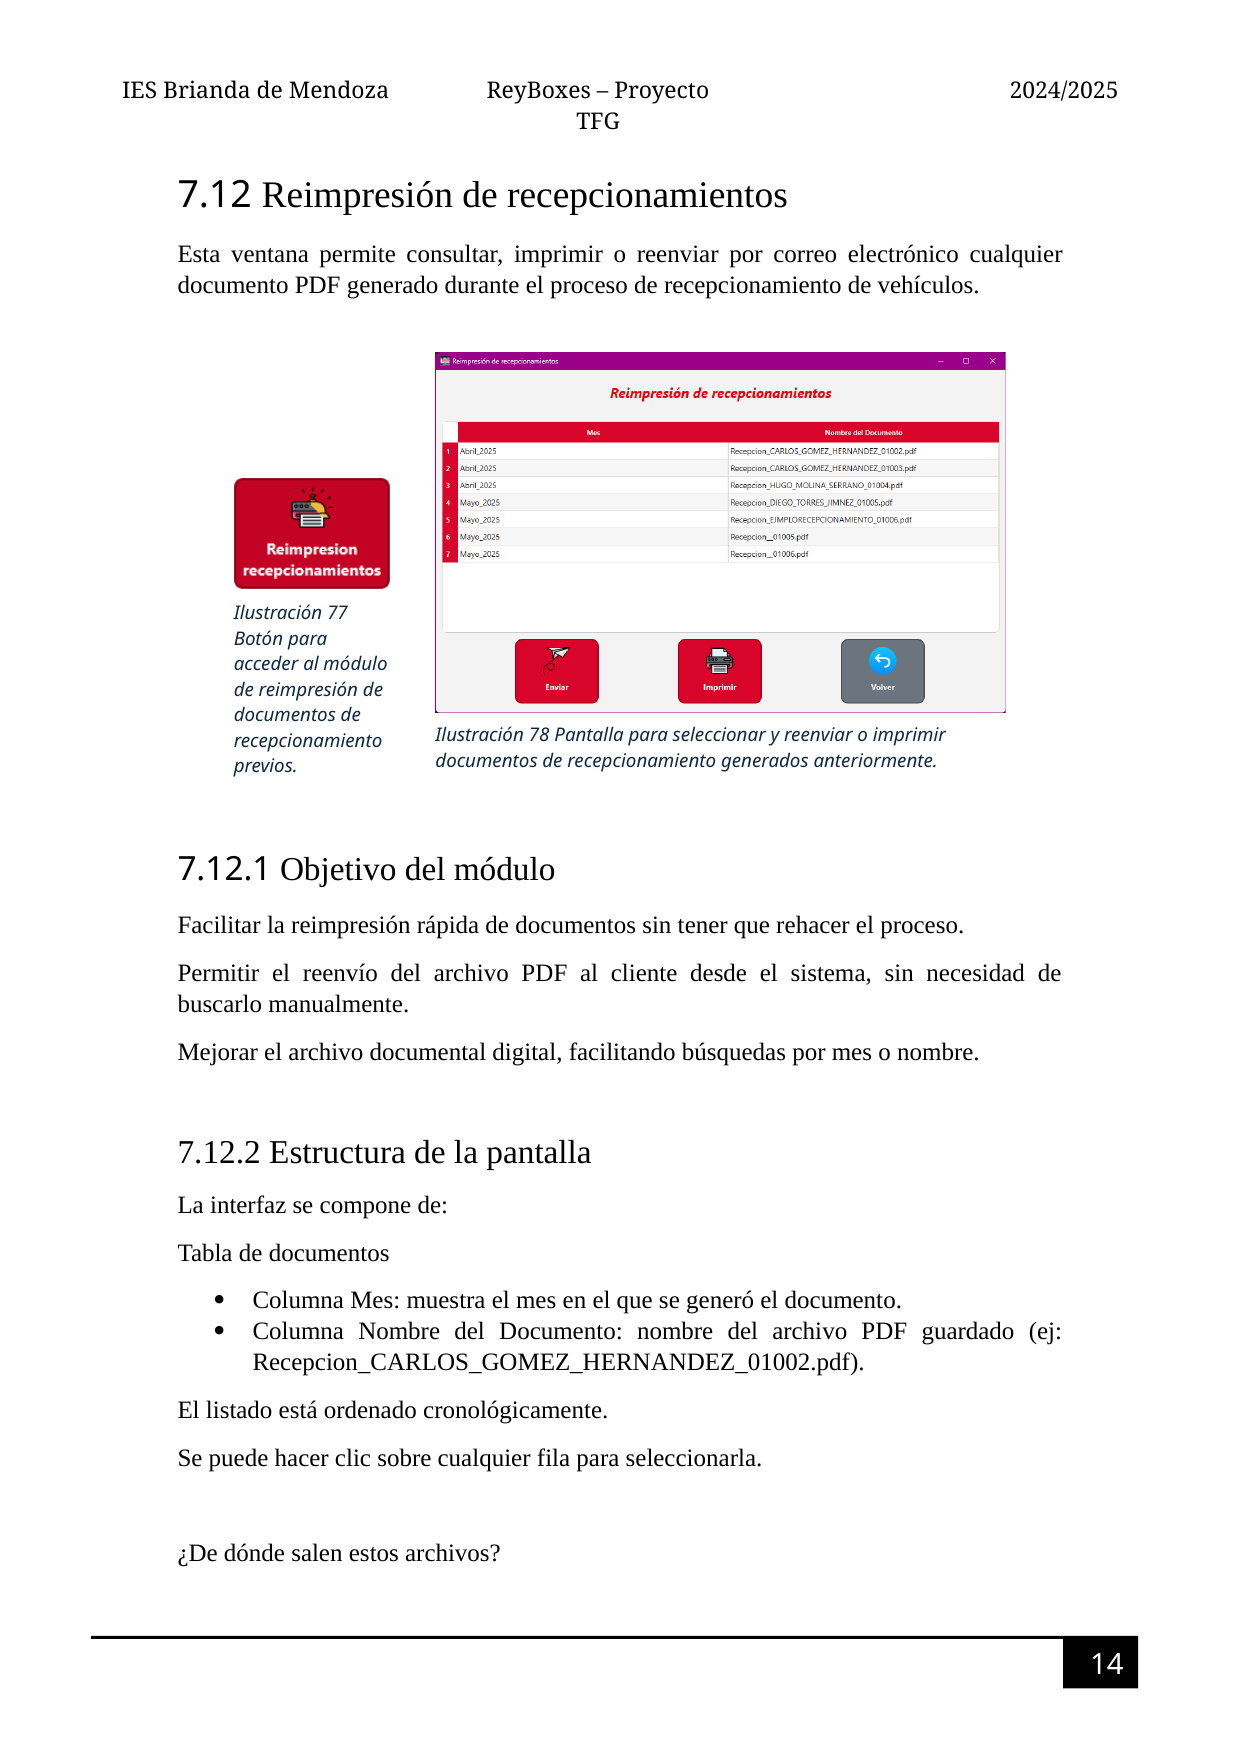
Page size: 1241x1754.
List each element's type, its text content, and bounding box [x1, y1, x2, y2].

text Tabla de documentos [177, 1238, 1063, 1266]
text La interfaz se compone de: [177, 1190, 1063, 1219]
text 7.12.2 Estructura de la pantalla [177, 1132, 1063, 1170]
picture [233, 477, 390, 590]
text El listado está ordenado cronológicamente. [177, 1395, 1063, 1424]
text Mejorar el archivo documental digital, facilitando búsquedas por mes o nombre. [177, 1037, 1063, 1065]
text Facilitar la reimpresión rápida de documentos sin tener que rehacer el proceso. [177, 910, 1063, 939]
text 7.12.1 Objetivo del módulo [177, 844, 1063, 890]
text ¿De dónde salen estos archivos? [177, 1538, 1063, 1567]
list Columna Mes: muestra el mes en el que se generó el documento. [215, 1285, 1063, 1314]
list Columna Nombre del Documento: nombre del archivo PDF guardado (ej: Recepcion_CARLOS_GOMEZ_HERNANDEZ_01002.pdf). [215, 1316, 1063, 1376]
picture [435, 352, 1006, 713]
text Se puede hacer clic sobre cualquier fila para seleccionarla. [177, 1443, 1063, 1472]
text Permitir el reenvío del archivo PDF al cliente desde el sistema, sin necesidad de buscarlo manualmente. [177, 958, 1063, 1018]
text 7.12 Reimpresión de recepcionamientos [177, 167, 1063, 218]
text Esta ventana permite consultar, imprimir o reenviar por correo electrónico cualquier documento PDF generado durante el proceso de recepcionamiento de vehículos. [177, 239, 1063, 299]
